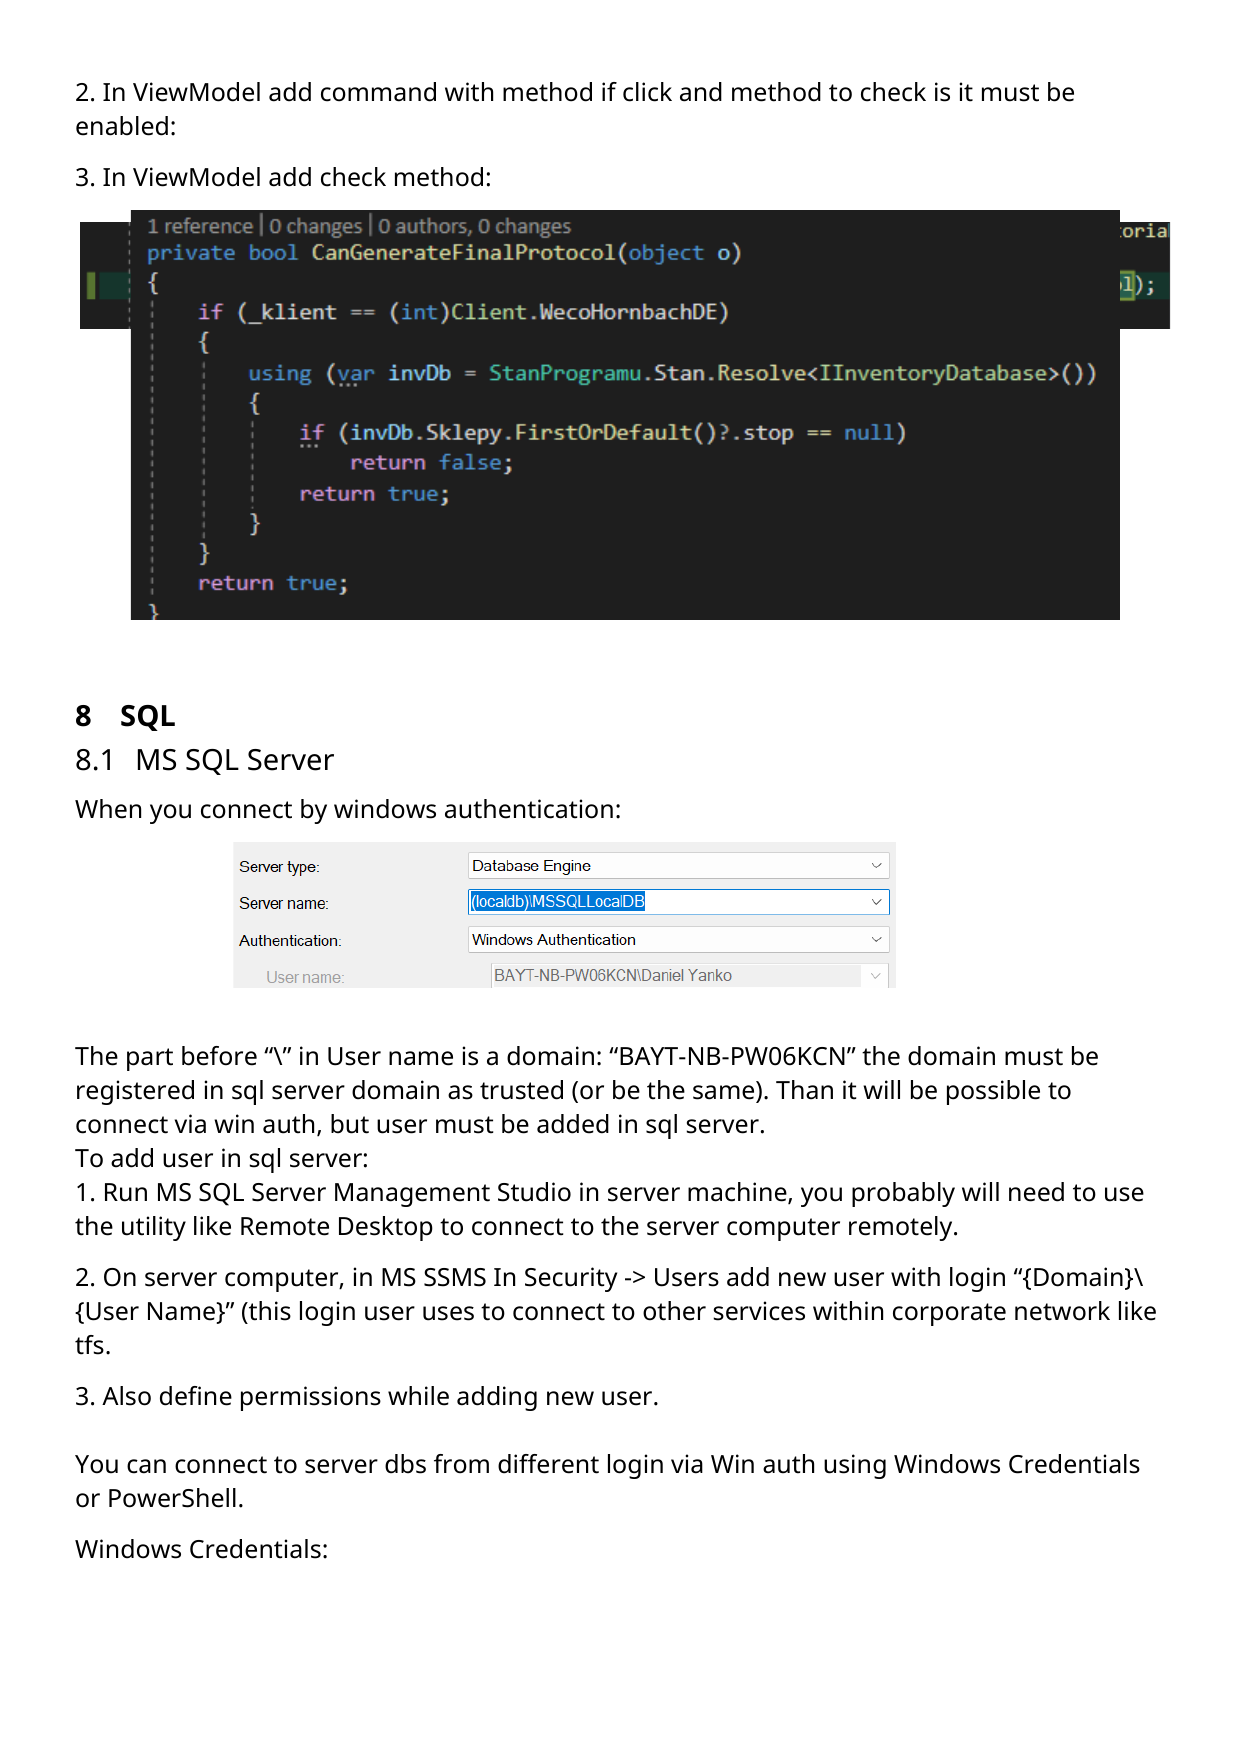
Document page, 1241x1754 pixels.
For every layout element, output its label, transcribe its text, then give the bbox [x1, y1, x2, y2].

picture [233, 842, 896, 988]
picture [80, 210, 1171, 620]
text 3. In ViewModel add check method: [75, 160, 1165, 194]
text 3. Also define permissions while adding new user. You can connect to server dbs from different login via Win auth using Windows Credentials or PowerShell. [75, 1378, 1165, 1514]
text The part before “\” in User name is a domain: “BAYT-NB-PW06KCN” the domain must be registered in sql server domain as trusted (or be the same). Than it will be possible to connect via win auth, but user must be added in sql server. To add user in sql server: 1. Run MS SQL Server Management Studio in server machine, you probably will need to use the utility like Remote Desktop to connect to the server computer remotely. [75, 1038, 1165, 1243]
text Windows Credentials: [75, 1531, 1165, 1565]
text 2. In ViewModel add command with method if click and method to check is it must be enabled: [75, 75, 1165, 143]
subtitle SQL [75, 696, 1165, 735]
subtitle MS SQL Server [75, 739, 1165, 779]
text 2. On server computer, in MS SSMS In Security -> Users add new user with login “{Domain}\{User Name}” (this login user uses to connect to other services within corporate network like tfs. [75, 1259, 1165, 1362]
